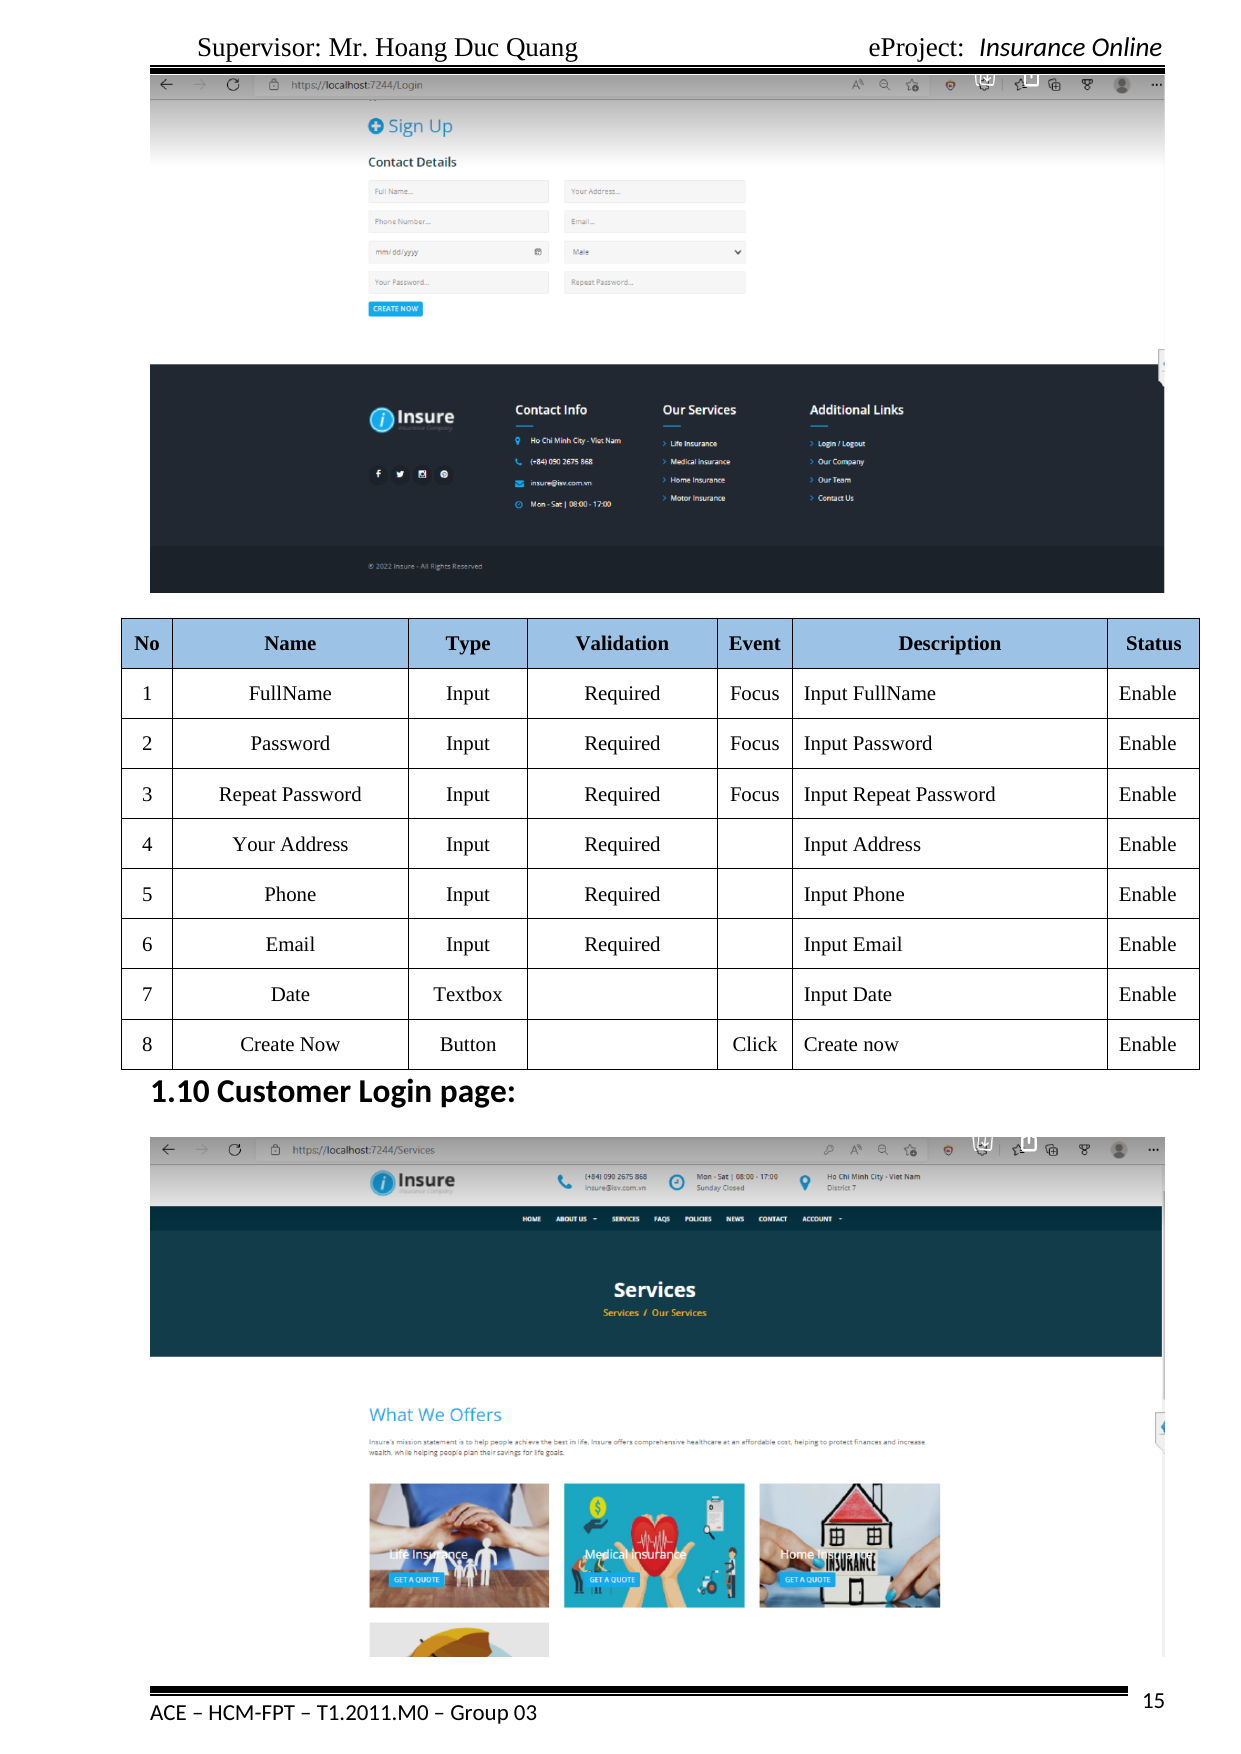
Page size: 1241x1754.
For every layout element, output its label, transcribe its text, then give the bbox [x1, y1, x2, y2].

table_cell [718, 819, 792, 868]
table_cell Focus [718, 669, 792, 718]
picture [150, 75, 1165, 593]
table_cell Email [173, 919, 408, 968]
table_cell Input [409, 869, 527, 918]
table_cell 8 [122, 1020, 172, 1068]
table_header Validation [528, 619, 717, 668]
table_cell Password [173, 719, 408, 768]
picture [727, 1217, 744, 1221]
picture [655, 1217, 669, 1222]
table_cell Enable [1108, 969, 1199, 1018]
table_cell Your Address [173, 819, 408, 868]
table_cell Repeat Password [173, 769, 408, 818]
table_cell Input FullName [793, 669, 1107, 718]
picture [523, 1217, 541, 1221]
table_cell Enable [1108, 869, 1199, 918]
table_cell Input Repeat Password [793, 769, 1107, 818]
table_cell Phone [173, 869, 408, 918]
table_cell Focus [718, 769, 792, 818]
table_cell Date [173, 969, 408, 1018]
table_cell [528, 1020, 717, 1068]
table_cell Click [718, 1020, 792, 1068]
picture [759, 1217, 787, 1221]
table_cell FullName [173, 669, 408, 718]
picture [613, 1217, 639, 1221]
table_cell Enable [1108, 919, 1199, 968]
table_cell Input [409, 769, 527, 818]
picture [150, 1137, 1165, 1657]
table_header Description [793, 619, 1107, 668]
picture [556, 1217, 586, 1221]
table_cell 1 [122, 669, 172, 718]
table_cell Enable [1108, 819, 1199, 868]
table_cell Input [409, 819, 527, 868]
table_cell Input Date [793, 969, 1107, 1018]
table_cell Create Now [173, 1020, 408, 1068]
table_cell Focus [718, 719, 792, 768]
table_cell Input Address [793, 819, 1107, 868]
table_cell Input [409, 919, 527, 968]
table_cell [718, 869, 792, 918]
table_cell [528, 969, 717, 1018]
table_cell Enable [1108, 719, 1199, 768]
table_cell Required [528, 919, 717, 968]
table_cell Input Phone [793, 869, 1107, 918]
table_header Type [409, 619, 527, 668]
table_cell Input [409, 669, 527, 718]
table_cell Required [528, 869, 717, 918]
table_cell Enable [1108, 1020, 1199, 1068]
picture [685, 1217, 711, 1221]
table_header Name [173, 619, 408, 668]
text 1.10 Customer Login page: [150, 1070, 1165, 1110]
table_cell 5 [122, 869, 172, 918]
table_cell 7 [122, 969, 172, 1018]
table_cell [718, 969, 792, 1018]
table_cell Textbox [409, 969, 527, 1018]
table_cell Enable [1108, 669, 1199, 718]
table_cell Input [409, 719, 527, 768]
table_header Status [1108, 619, 1199, 668]
table_cell Input Password [793, 719, 1107, 768]
table_cell Button [409, 1020, 527, 1068]
table_cell 3 [122, 769, 172, 818]
table_cell [718, 919, 792, 968]
picture [803, 1217, 832, 1221]
table_cell 2 [122, 719, 172, 768]
table_cell Required [528, 769, 717, 818]
table_cell Enable [1108, 769, 1199, 818]
table_cell Required [528, 819, 717, 868]
table_header No [122, 619, 172, 668]
table_cell Create now [793, 1020, 1107, 1068]
table_cell Required [528, 719, 717, 768]
table_cell Required [528, 669, 717, 718]
table_header Event [718, 619, 792, 668]
table_cell Input Email [793, 919, 1107, 968]
table_cell 6 [122, 919, 172, 968]
table_cell 4 [122, 819, 172, 868]
